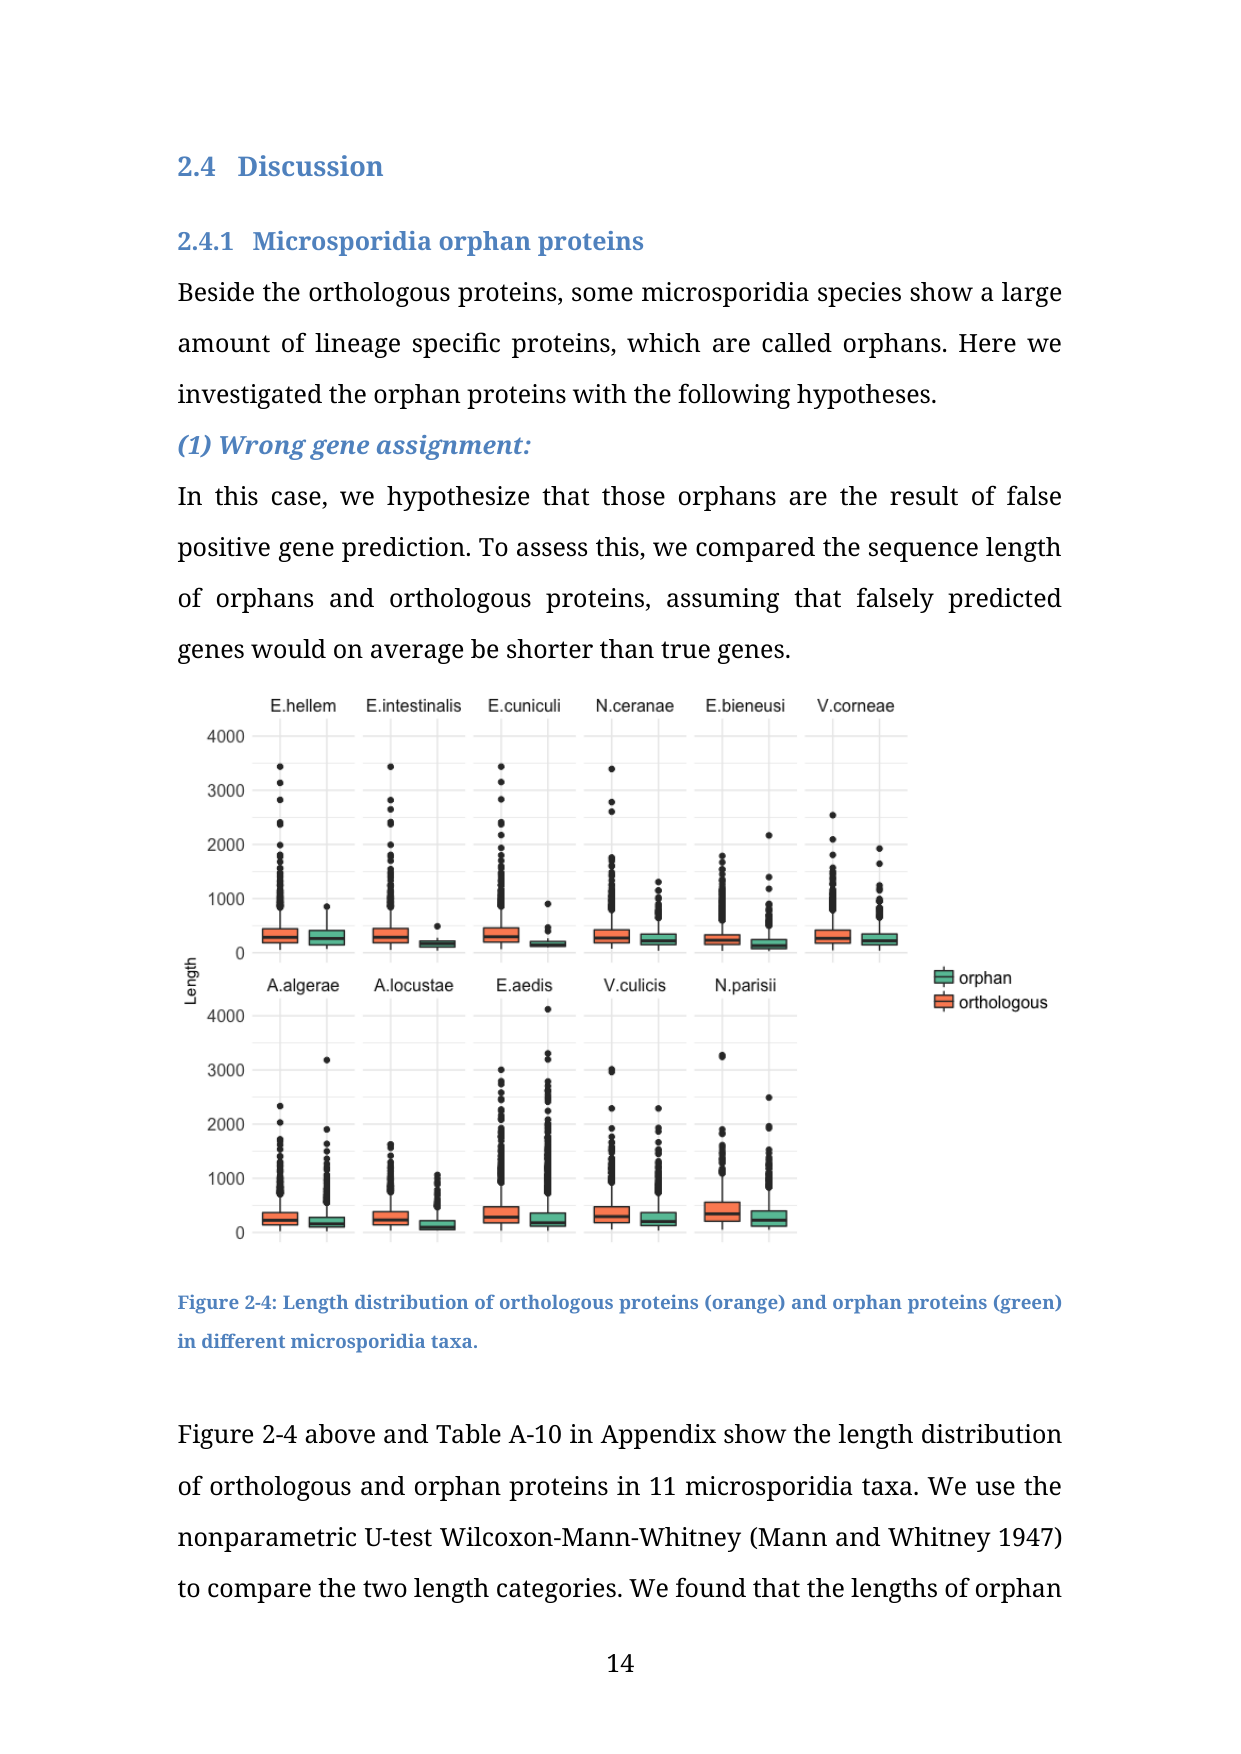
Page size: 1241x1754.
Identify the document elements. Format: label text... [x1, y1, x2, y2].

text Figure 2-4: Length distribution of orthologous proteins (orange) and orphan proteins (green) in different microsporidia taxa. [177, 1290, 1063, 1353]
text Beside the orthologous proteins, some microsporidia species show a large amount of lineage specific proteins, which are called orphans. Here we investigated the orphan proteins with the following hypotheses. [177, 275, 1063, 411]
text In this case, we hypothesize that those orphans are the result of false positive gene prediction. To assess this, we compared the sequence length of orphans and orthologous proteins, assuming that falsely predicted genes would on average be shorter than true genes. [177, 479, 1063, 666]
picture [177, 683, 1063, 1273]
subtitle Discussion [177, 148, 1063, 184]
text (1) Wrong gene assignment: [177, 428, 1063, 462]
subtitle Microsporidia orphan proteins [177, 224, 1063, 258]
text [177, 1417, 1063, 1604]
